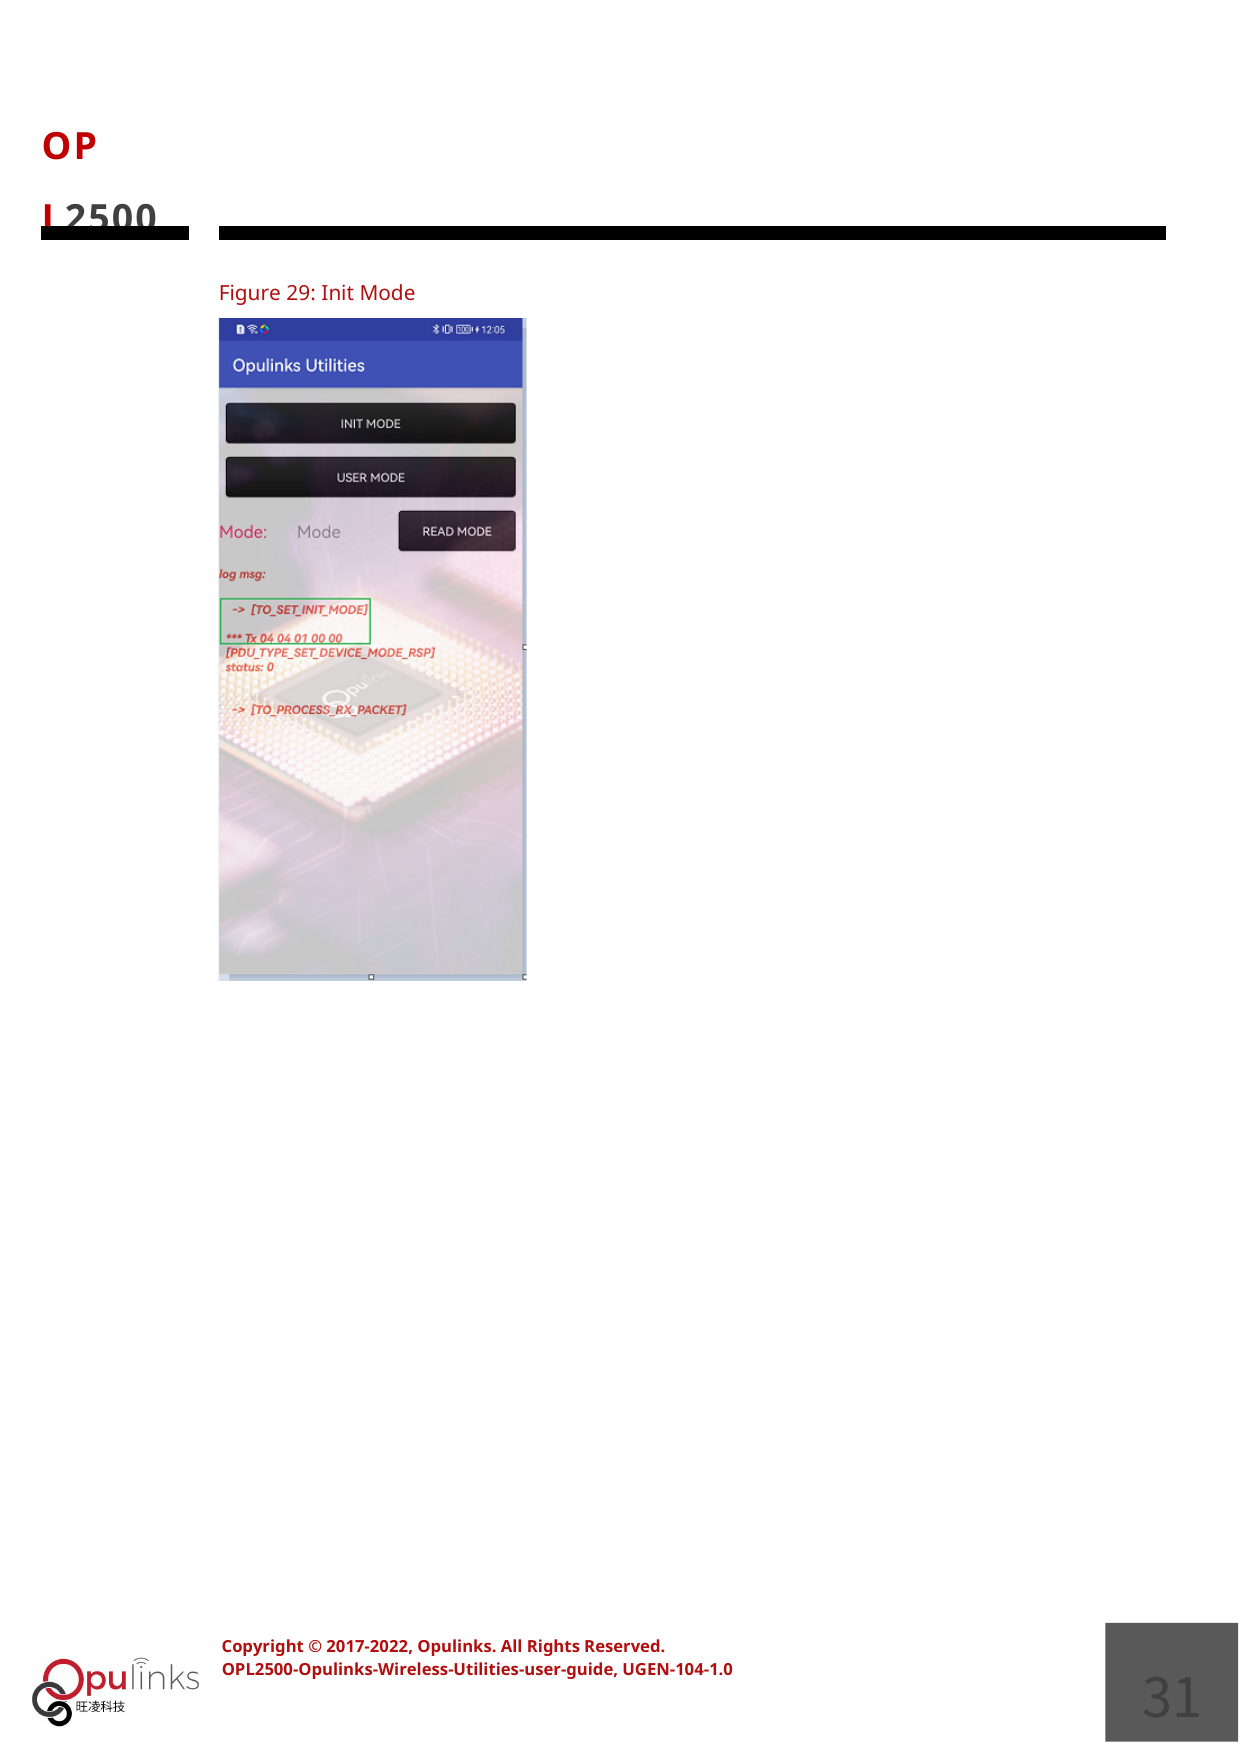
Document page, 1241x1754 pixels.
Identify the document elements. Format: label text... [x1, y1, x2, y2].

picture [218, 318, 527, 981]
picture [31, 1656, 200, 1727]
